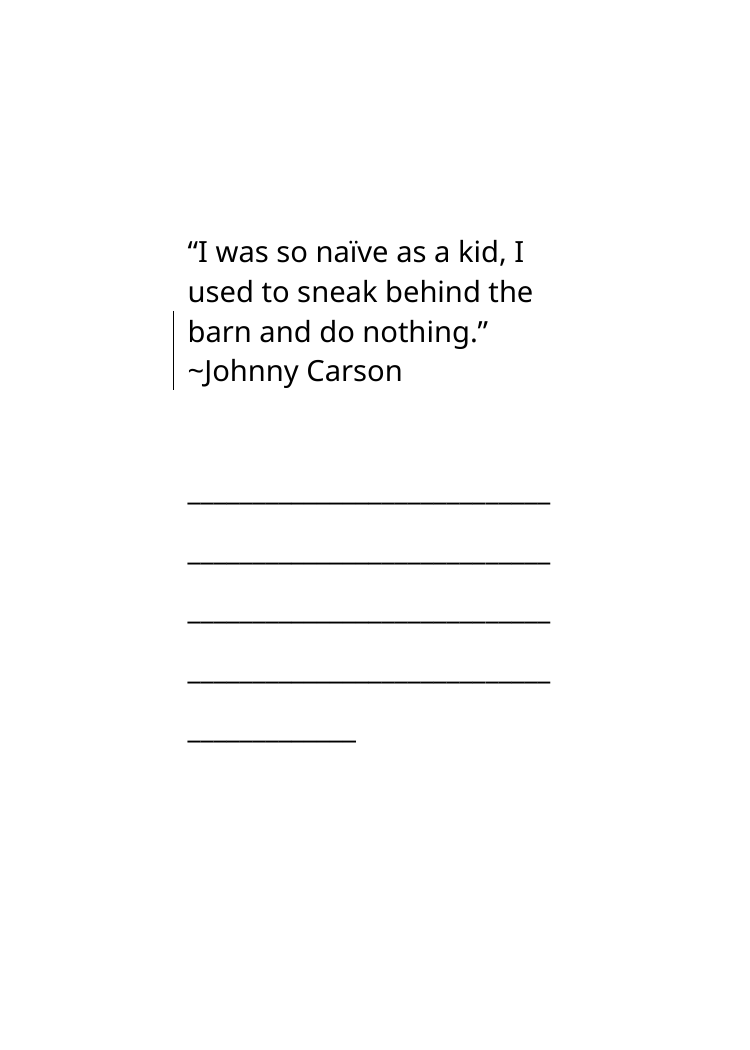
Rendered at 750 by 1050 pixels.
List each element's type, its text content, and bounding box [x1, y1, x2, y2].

text _____________________________________________________________________________________________________________________________ [187, 470, 562, 747]
text “I was so naïve as a kid, I used to sneak behind the barn and do nothing.” [187, 232, 562, 351]
text ~Johnny Carson [187, 351, 562, 390]
